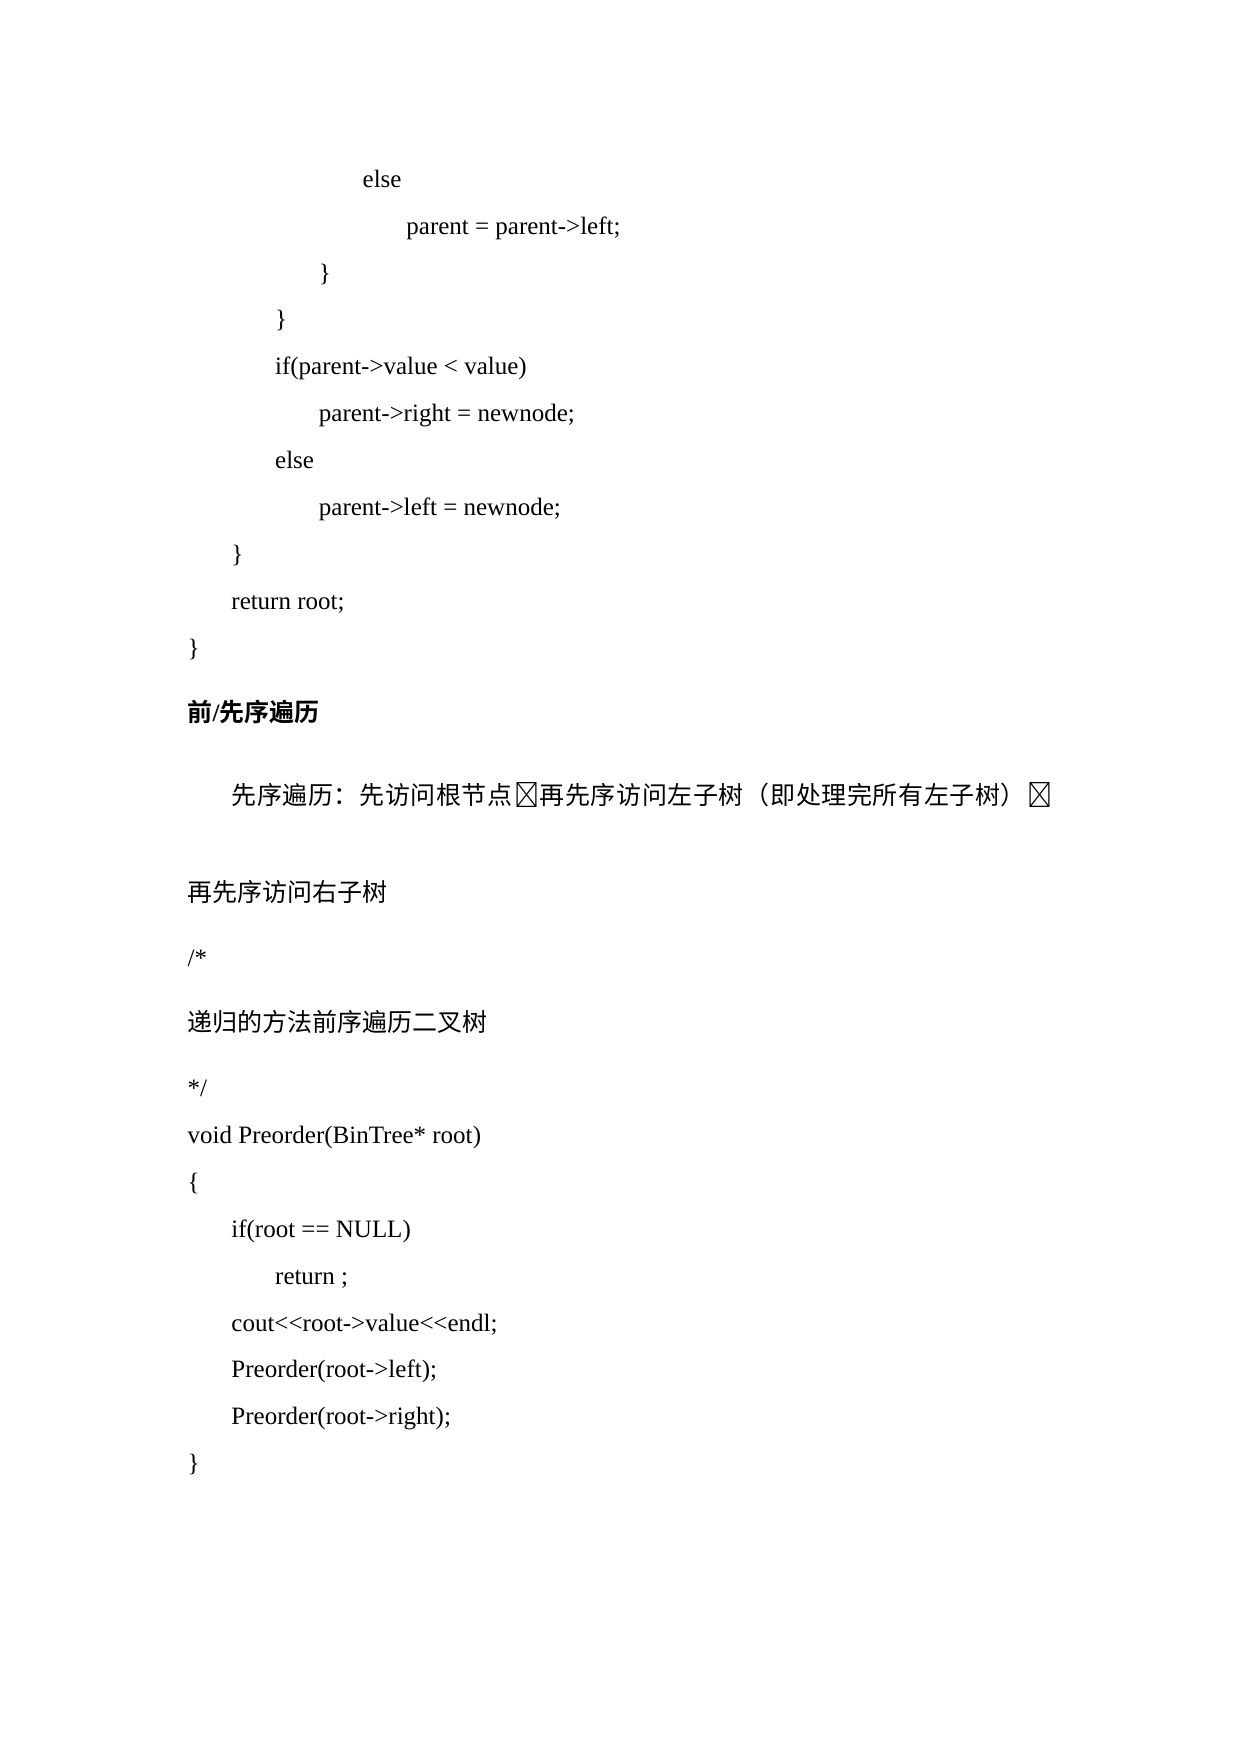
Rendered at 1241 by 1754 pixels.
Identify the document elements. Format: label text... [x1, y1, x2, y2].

subtitle 前/先序遍历 [187, 678, 1053, 743]
text void Preorder(BinTree* root) [187, 1118, 1053, 1151]
text Preorder(root->left); [187, 1353, 1053, 1385]
text return root; [187, 584, 1053, 616]
text 递归的方法前序遍历二叉树 [187, 988, 1053, 1053]
text } [187, 1446, 1053, 1479]
text Preorder(root->right); [187, 1399, 1053, 1432]
text else [187, 162, 1053, 194]
text } [187, 537, 1053, 569]
text /* [187, 941, 1053, 974]
text { [187, 1165, 1053, 1198]
text */ [187, 1071, 1053, 1104]
text return ; [187, 1259, 1053, 1291]
text 先序遍历：先访问根节点再先序访问左子树（即处理完所有左子树）再先序访问右子树 [187, 761, 1053, 923]
text if(parent->value < value) [187, 349, 1053, 382]
text } [187, 303, 1053, 335]
text if(root == NULL) [187, 1212, 1053, 1244]
text cout<<root->value<<endl; [187, 1306, 1053, 1338]
text } [187, 631, 1053, 663]
text } [187, 256, 1053, 288]
text parent = parent->left; [187, 209, 1053, 241]
text parent->right = newnode; [187, 396, 1053, 429]
text parent->left = newnode; [187, 490, 1053, 523]
text else [187, 443, 1053, 476]
